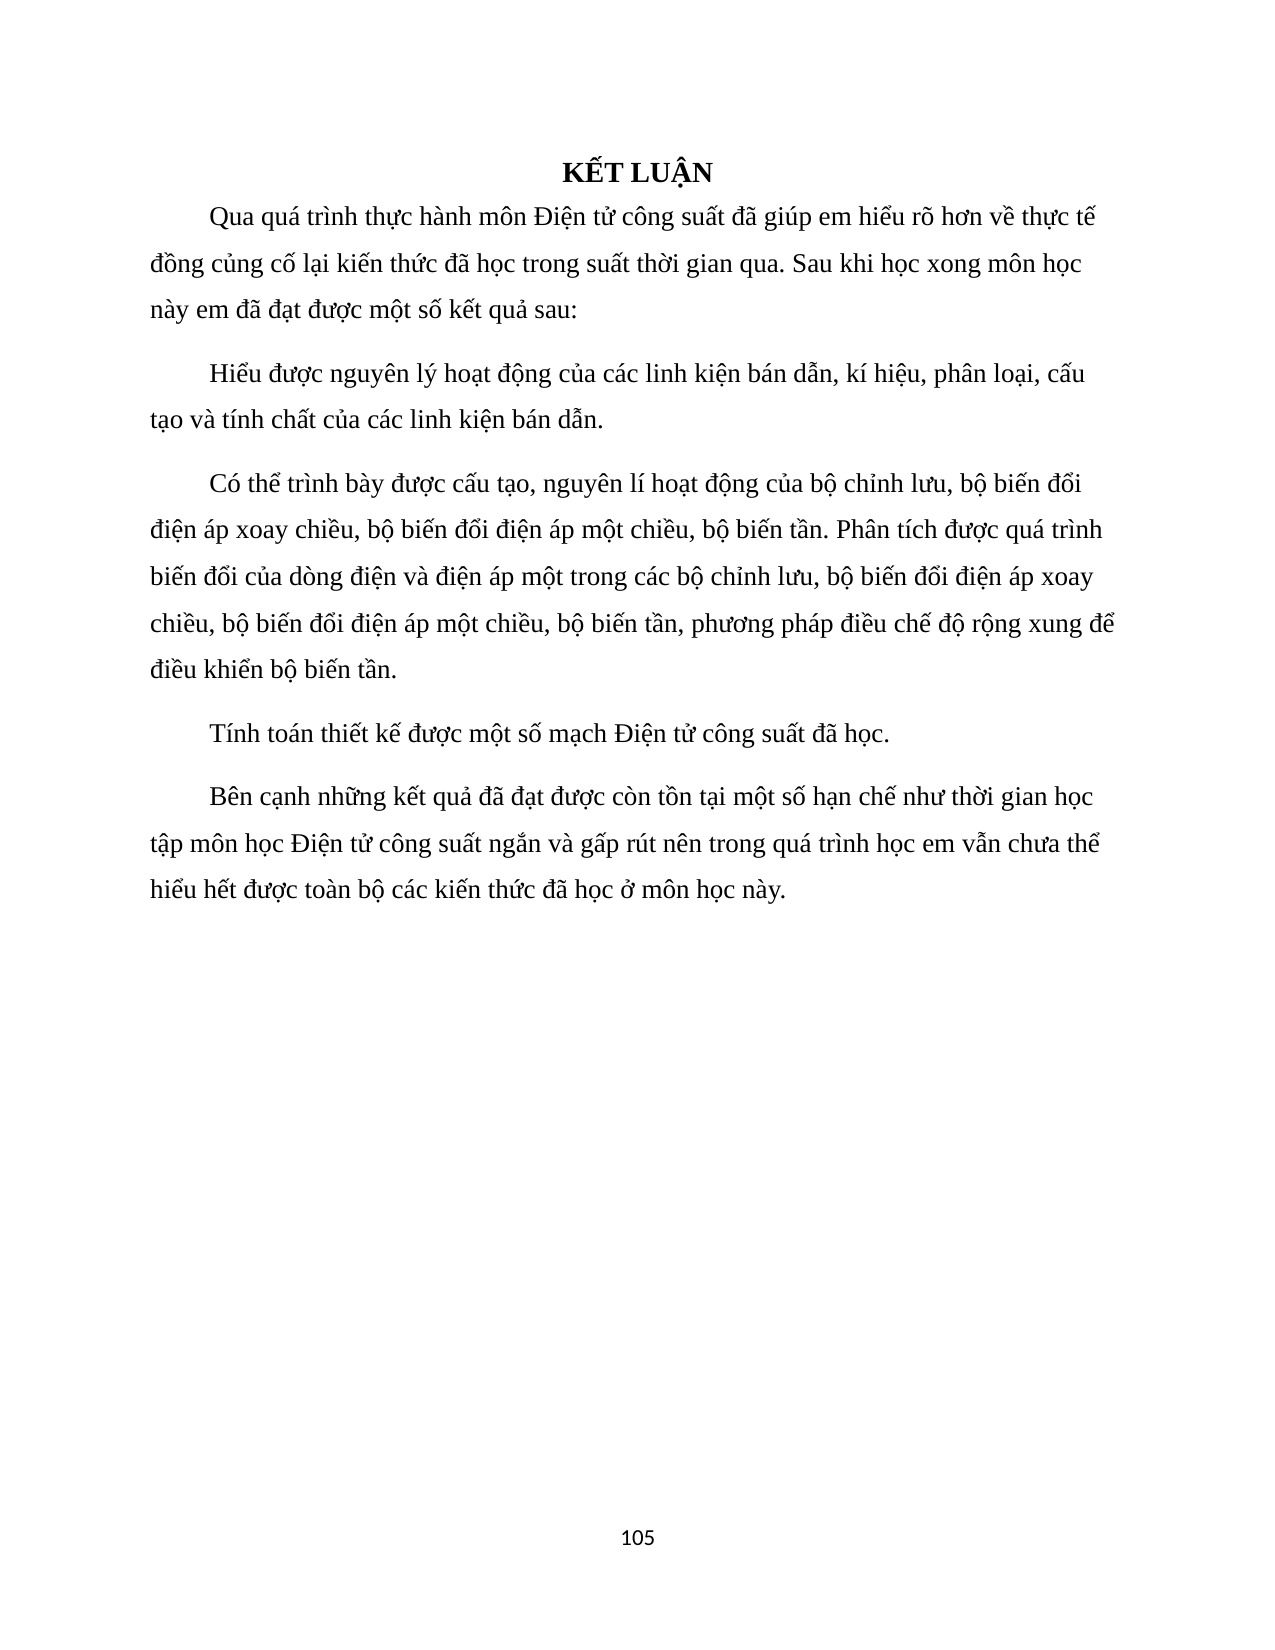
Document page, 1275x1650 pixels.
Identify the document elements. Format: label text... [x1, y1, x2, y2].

text Qua quá trình thực hành môn Điện tử công suất đã giúp em hiểu rõ hơn về thực tế đồng củng cố lại kiến thức đã học trong suất thời gian qua. Sau khi học xong môn học này em đã đạt được một số kết quả sau: [150, 200, 1125, 324]
subtitle KẾT LUẬN [150, 156, 1125, 189]
text Bên cạnh những kết quả đã đạt được còn tồn tại một số hạn chế như thời gian học tập môn học Điện tử công suất ngắn và gấp rút nên trong quá trình học em vẫn chưa thể hiểu hết được toàn bộ các kiến thức đã học ở môn học này. [150, 780, 1125, 904]
text Tính toán thiết kế được một số mạch Điện tử công suất đã học. [150, 717, 1125, 748]
text Có thể trình bày được cấu tạo, nguyên lí hoạt động của bộ chỉnh lưu, bộ biến đổi điện áp xoay chiều, bộ biến đổi điện áp một chiều, bộ biến tần. Phân tích được quá trình biến đổi của dòng điện và điện áp một trong các bộ chỉnh lưu, bộ biến đổi điện áp xoay chiều, bộ biến đổi điện áp một chiều, bộ biến tần, phương pháp điều chế độ rộng xung để điều khiển bộ biến tần. [150, 467, 1125, 684]
text Hiểu được nguyên lý hoạt động của các linh kiện bán dẫn, kí hiệu, phân loại, cấu tạo và tính chất của các linh kiện bán dẫn. [150, 357, 1125, 434]
